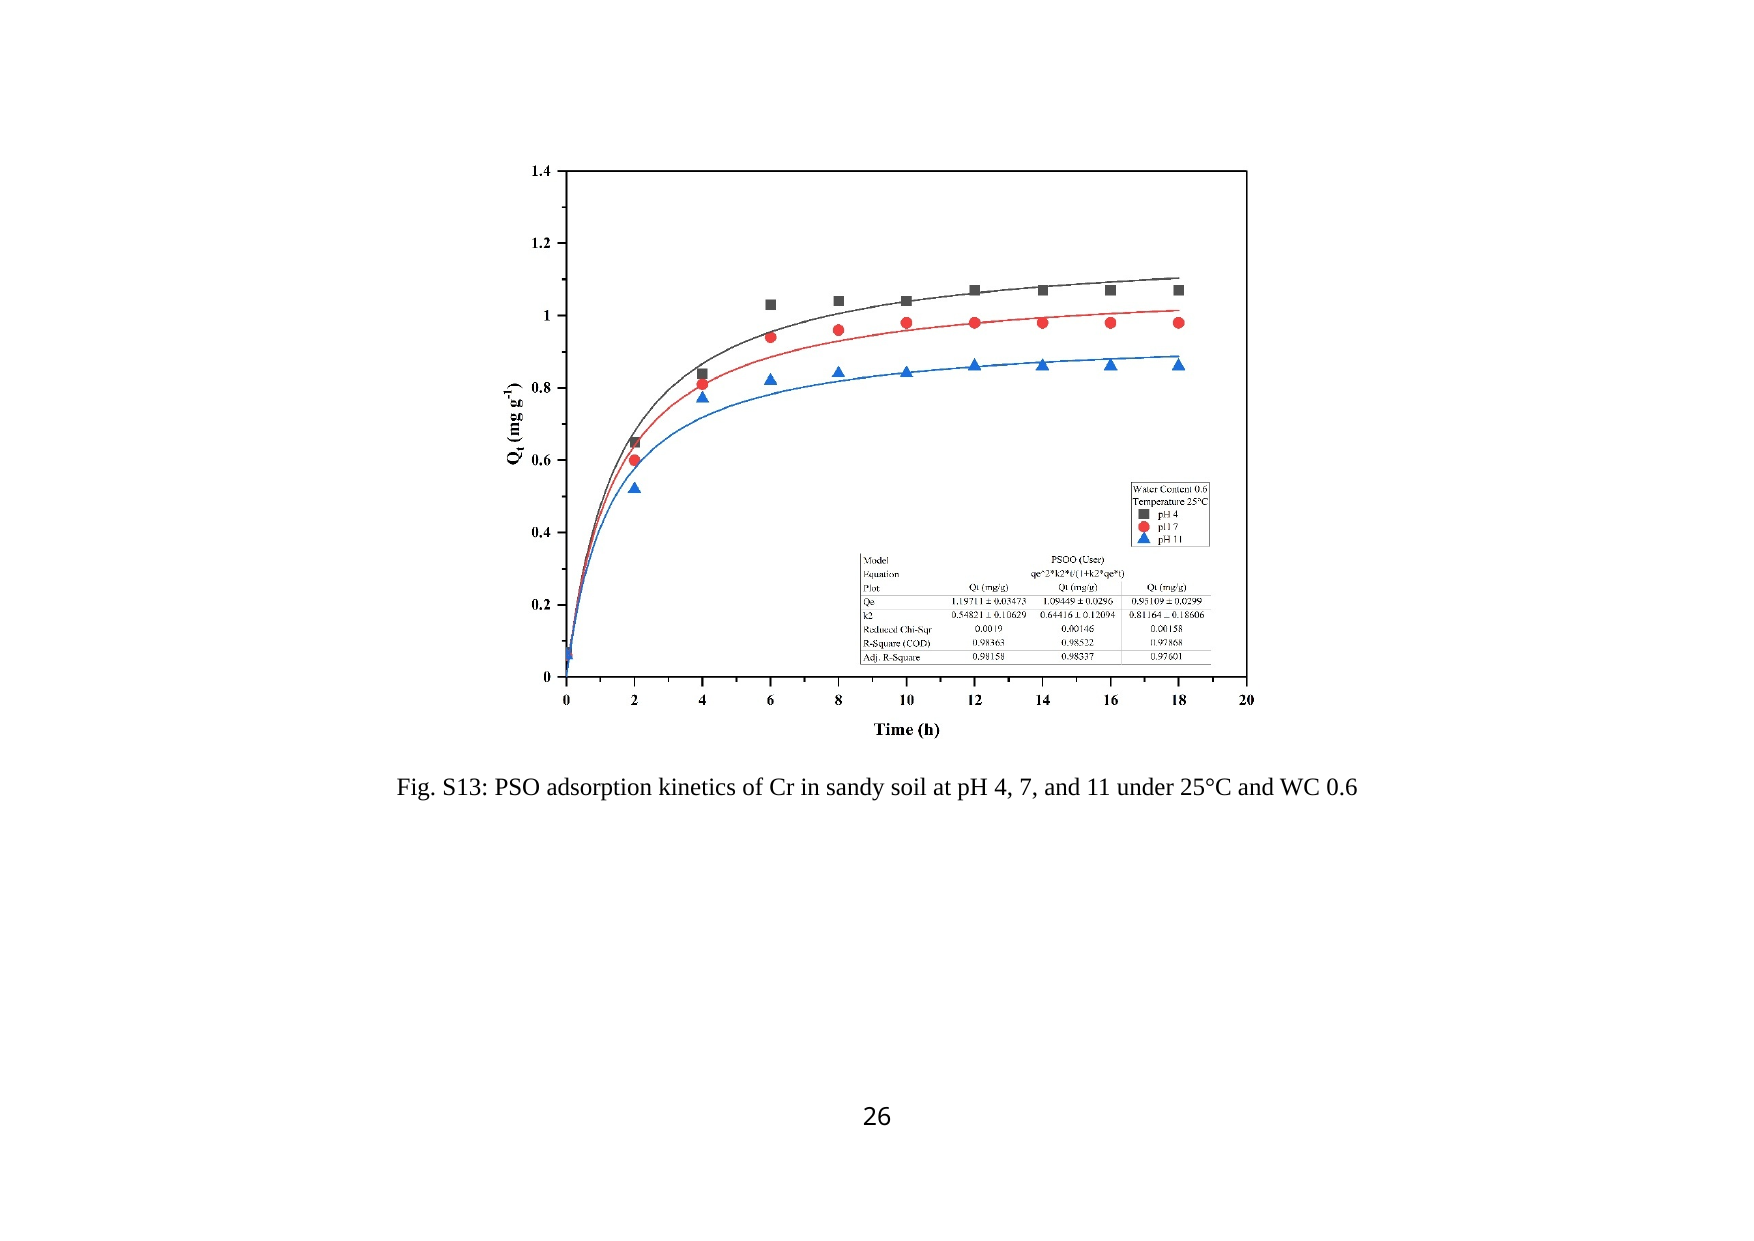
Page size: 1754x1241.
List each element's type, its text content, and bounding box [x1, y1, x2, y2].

picture [484, 150, 1270, 751]
text Fig. S13: PSO adsorption kinetics of Cr in sandy soil at pH 4, 7, and 11 under 25°C and WC 0.6 [150, 772, 1604, 801]
